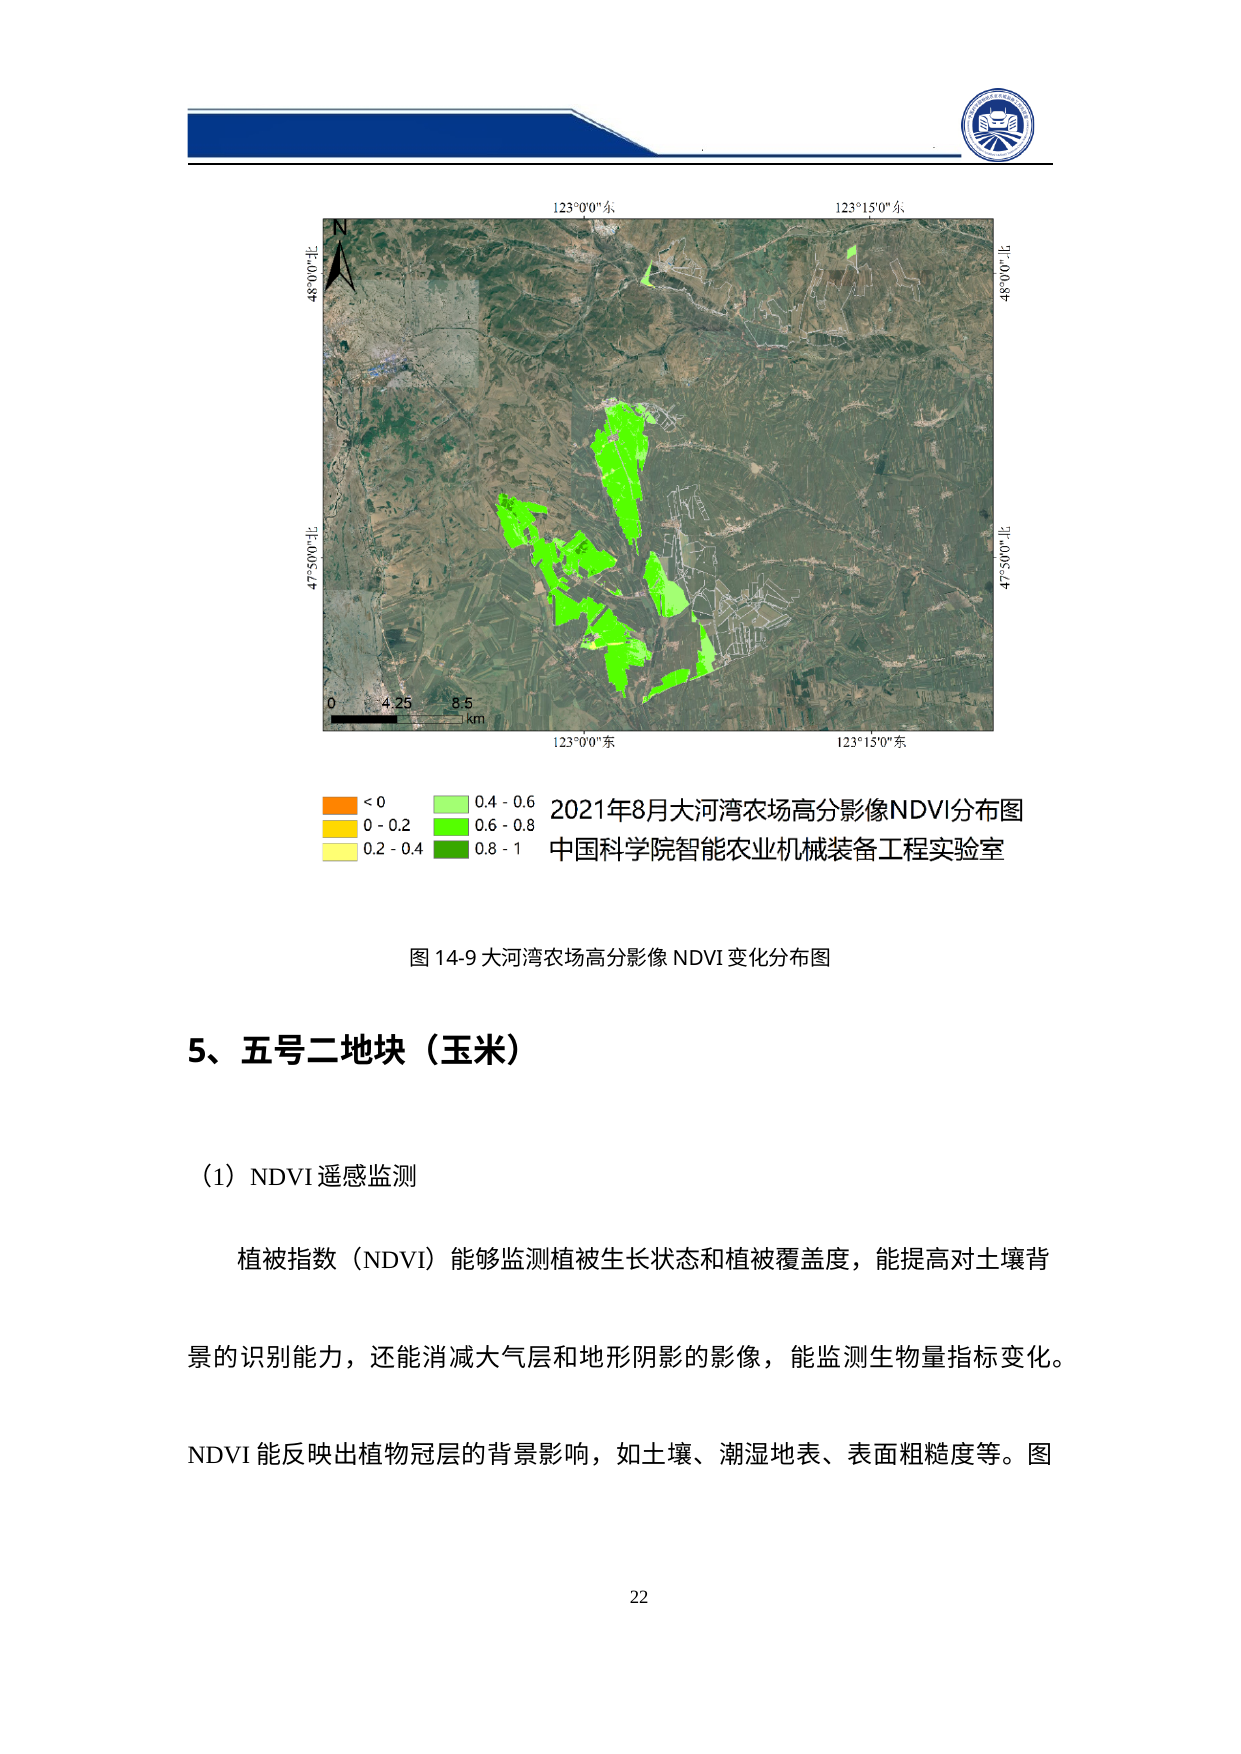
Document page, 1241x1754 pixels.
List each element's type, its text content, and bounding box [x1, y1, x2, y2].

text （1）NDVI遥感监测 [187, 1142, 1053, 1207]
picture [187, 88, 1035, 162]
picture [231, 186, 1070, 915]
text 5、五号二地块（玉米） [187, 1015, 1053, 1080]
